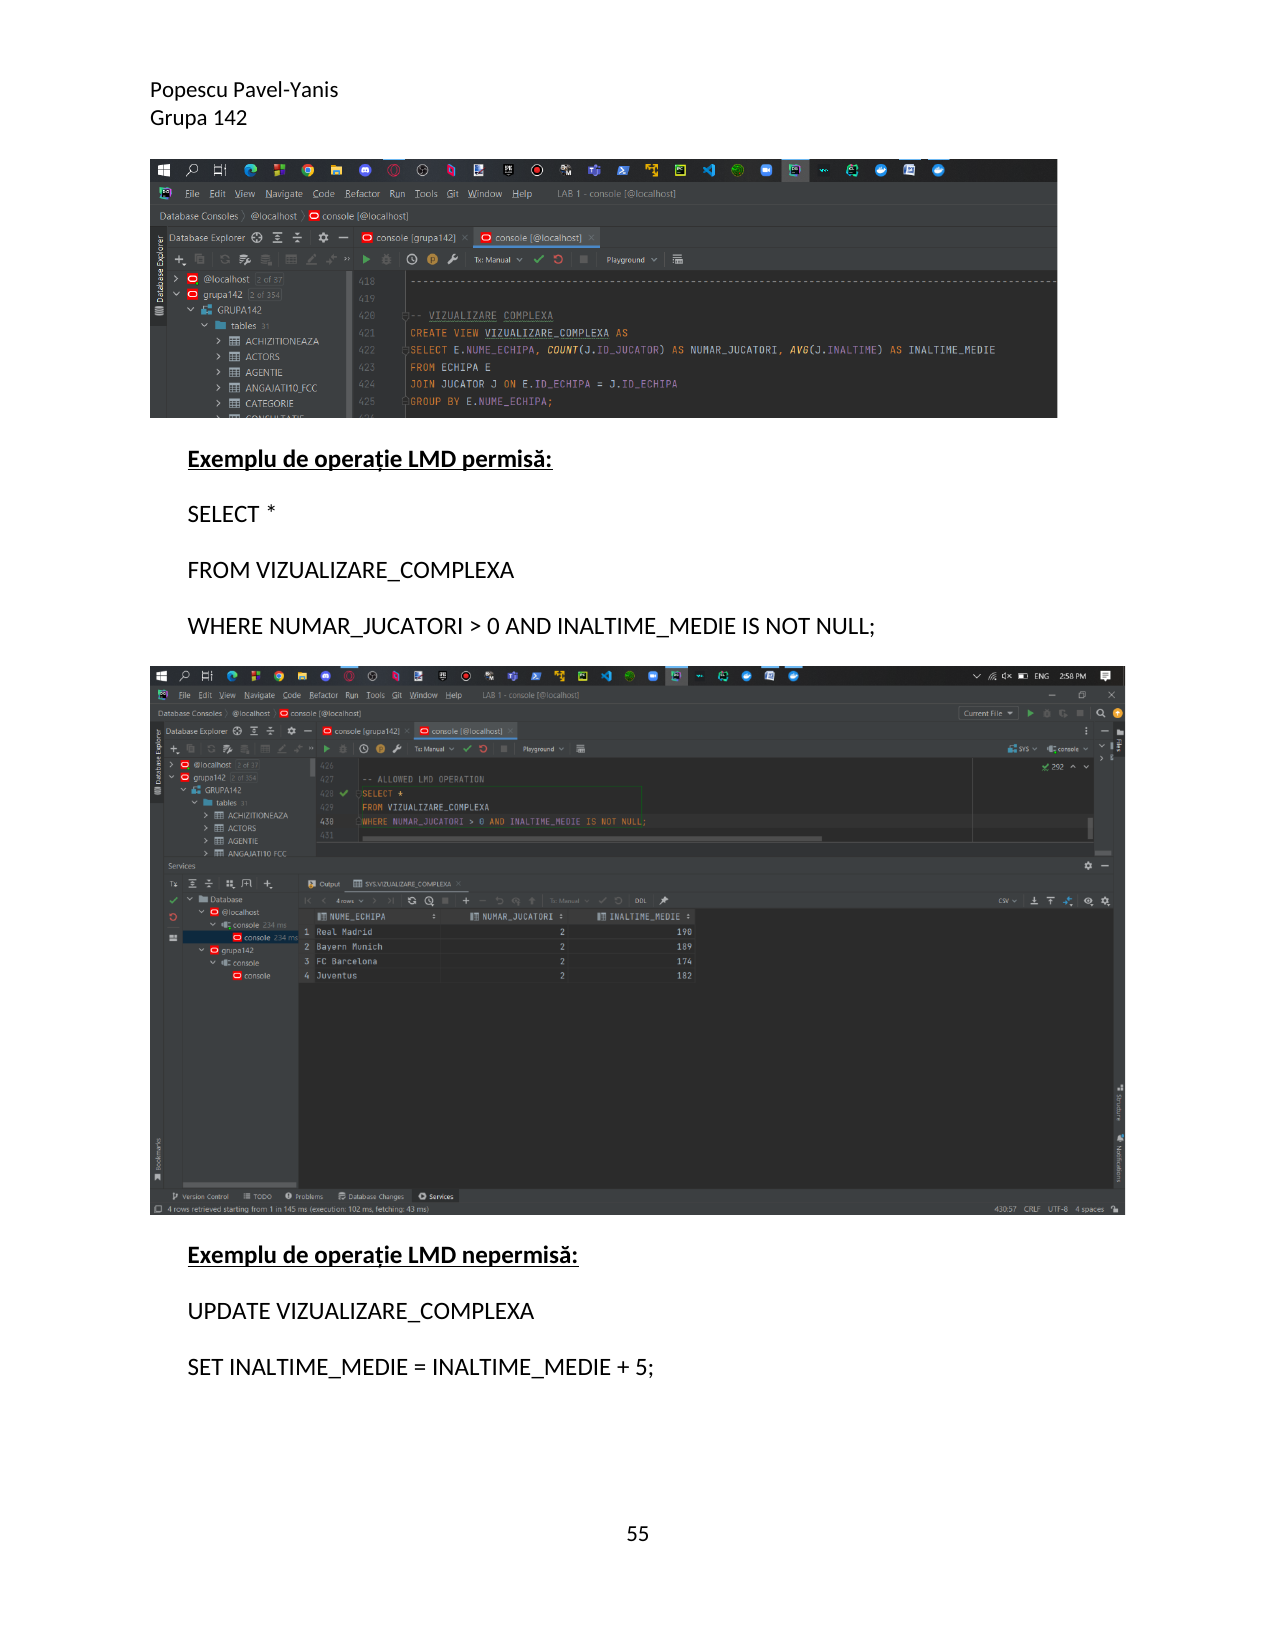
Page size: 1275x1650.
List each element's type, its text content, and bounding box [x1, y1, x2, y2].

text UPDATE VIZUALIZARE_COMPLEXA [187, 1295, 1125, 1326]
text SELECT * [187, 499, 1125, 529]
text FROM VIZUALIZARE_COMPLEXA [187, 554, 1125, 585]
text Exemplu de operație LMD nepermisă: [187, 1239, 1125, 1270]
text Exemplu de operație LMD permisă: [187, 443, 1125, 473]
text WHERE NUMAR_JUCATORI > 0 AND INALTIME_MEDIE IS NOT NULL; [187, 610, 1125, 641]
picture [150, 159, 1058, 418]
picture [150, 666, 1125, 1215]
text SET INALTIME_MEDIE = INALTIME_MEDIE + 5; [187, 1351, 1125, 1382]
